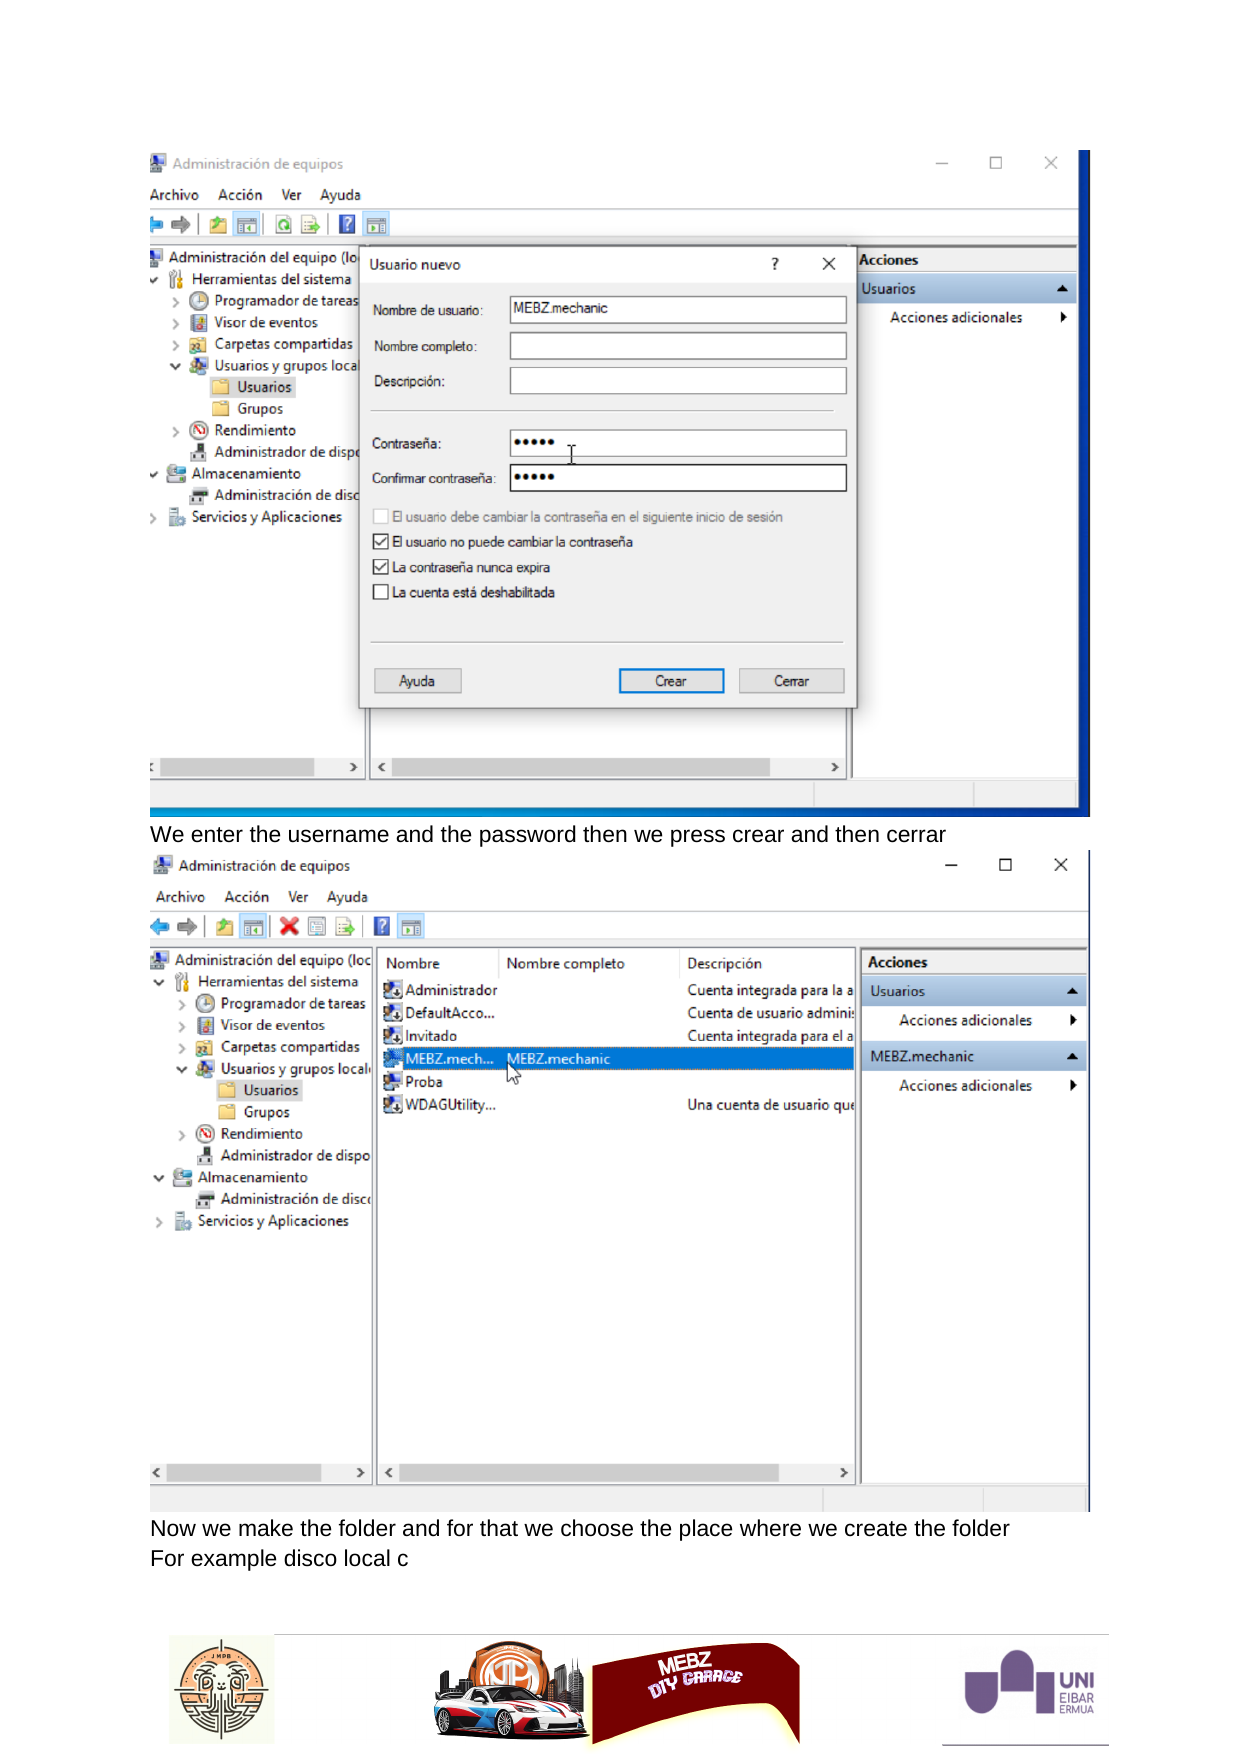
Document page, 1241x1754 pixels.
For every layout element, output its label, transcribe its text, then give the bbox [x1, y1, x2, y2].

picture [150, 850, 1091, 1512]
text We enter the username and the password then we press crear and then cerrar [150, 821, 1090, 847]
picture [168, 1625, 1109, 1754]
text Now we make the folder and for that we choose the place where we create the folder [150, 1515, 1090, 1541]
text For example disco local c [150, 1545, 1090, 1572]
picture [150, 150, 1091, 817]
